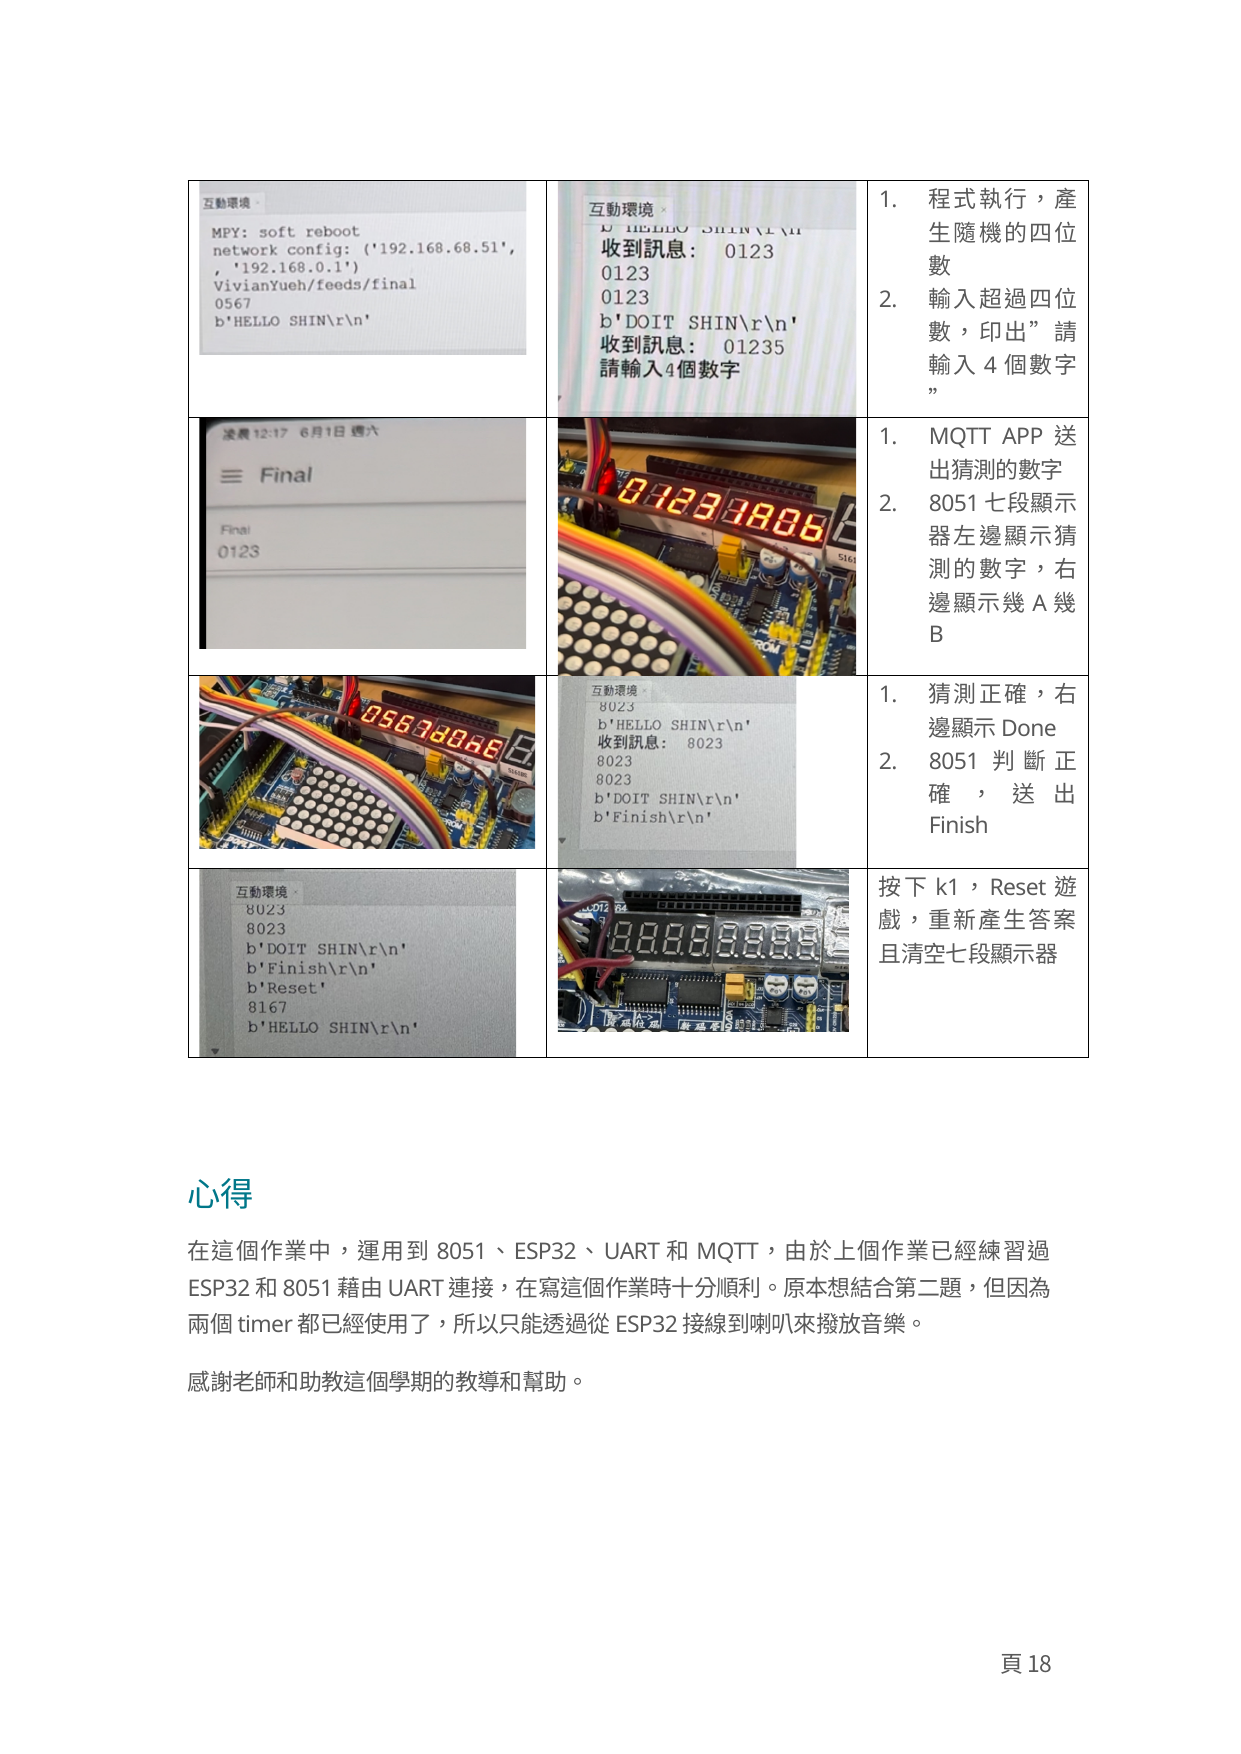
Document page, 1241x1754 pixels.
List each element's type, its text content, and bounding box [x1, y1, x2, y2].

picture [557, 869, 849, 1032]
table_cell [547, 676, 557, 868]
picture [199, 418, 527, 649]
table_cell [189, 676, 546, 868]
picture [557, 181, 857, 417]
table_cell [547, 418, 557, 675]
table_cell [189, 418, 546, 675]
table_cell [797, 676, 867, 868]
table_cell [857, 181, 867, 417]
table_cell MQTT APP送出猜測的數字 8051七段顯示器左邊顯示猜測的數字，右邊顯示幾A幾B [868, 418, 1088, 675]
table_cell 程式執行，產生隨機的四位數 輸入超過四位數，印出”請輸入4個數字” [868, 181, 1088, 417]
table_cell [189, 181, 546, 417]
table_cell [517, 869, 546, 1057]
table_cell [189, 869, 199, 1057]
picture [557, 418, 857, 868]
table_cell 猜測正確，右邊顯示Done 8051判斷正確，送出Finish [868, 676, 1088, 868]
text 感謝老師和助教這個學期的教導和幫助。 [187, 1364, 1053, 1397]
table_cell [857, 418, 867, 675]
table_cell [547, 181, 557, 417]
picture [199, 181, 527, 355]
table_cell 按下k1，Reset遊戲，重新產生答案且清空七段顯示器 [868, 869, 1088, 1057]
picture [199, 869, 517, 1057]
subtitle 心得 [187, 1167, 1053, 1216]
table_cell [547, 869, 867, 1057]
text 在這個作業中，運用到8051、ESP32、UART和MQTT，由於上個作業已經練習過ESP32和8051藉由UART連接，在寫這個作業時十分順利。原本想結合第二題，但因為兩個timer都已經使用了，所以只能透過從ESP32接線到喇叭來撥放音樂。 [187, 1233, 1053, 1339]
picture [199, 676, 536, 849]
